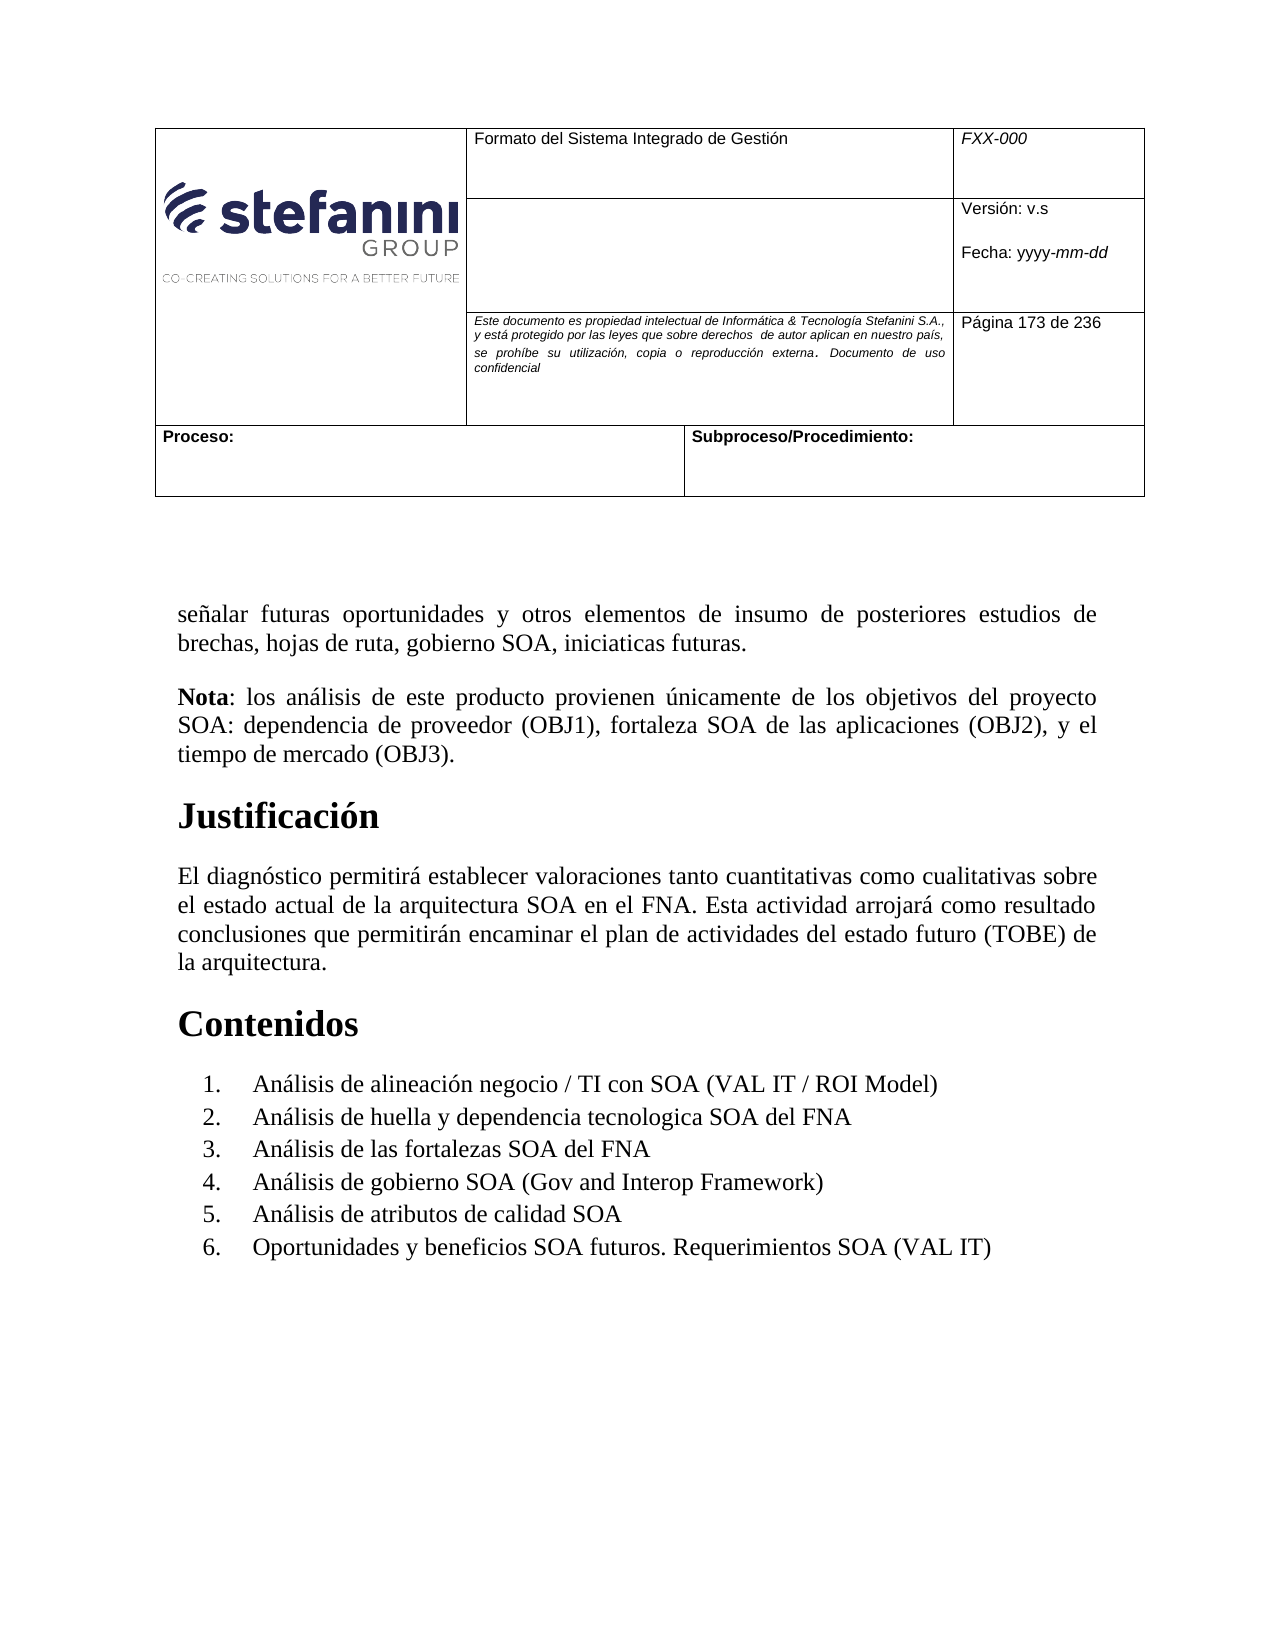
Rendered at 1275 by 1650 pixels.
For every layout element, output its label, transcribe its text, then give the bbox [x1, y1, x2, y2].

list Análisis de atributos de calidad SOA [202, 1199, 1098, 1228]
text El diagnóstico permitirá establecer valoraciones tanto cuantitativas como cualitativas sobre el estado actual de la arquitectura SOA en el FNA. Esta actividad arrojará como resultado conclusiones que permitirán encaminar el plan de actividades del estado futuro (TOBE) de la arquitectura. [177, 861, 1098, 976]
list Análisis de huella y dependencia tecnologica SOA del FNA [202, 1102, 1098, 1131]
picture [162, 182, 460, 286]
subtitle Justificación [177, 793, 1098, 836]
list Análisis de las fortalezas SOA del FNA [202, 1134, 1098, 1163]
list Análisis de gobierno SOA (Gov and Interop Framework) [202, 1167, 1098, 1196]
list Oportunidades y beneficios SOA futuros. Requerimientos SOA (VAL IT) [202, 1232, 1098, 1261]
text Presentar las conclusiones y el resumen de los análisis de la Fase 1, Estado SOA Actual, constrastadas con una visión SOA estándar. Las conclusiones expuestas darán lugar a señalar futuras oportunidades y otros elementos de insumo de posteriores estudios de brechas, hojas de ruta, gobierno SOA, iniciaticas futuras. [177, 599, 1098, 657]
list Análisis de alineación negocio / TI con SOA (VAL IT / ROI Model) [202, 1069, 1098, 1098]
subtitle Contenidos [177, 1001, 1098, 1044]
text Nota: los análisis de este producto provienen únicamente de los objetivos del proyecto SOA: dependencia de proveedor (OBJ1), fortaleza SOA de las aplicaciones (OBJ2), y el tiempo de mercado (OBJ3). [177, 682, 1098, 768]
